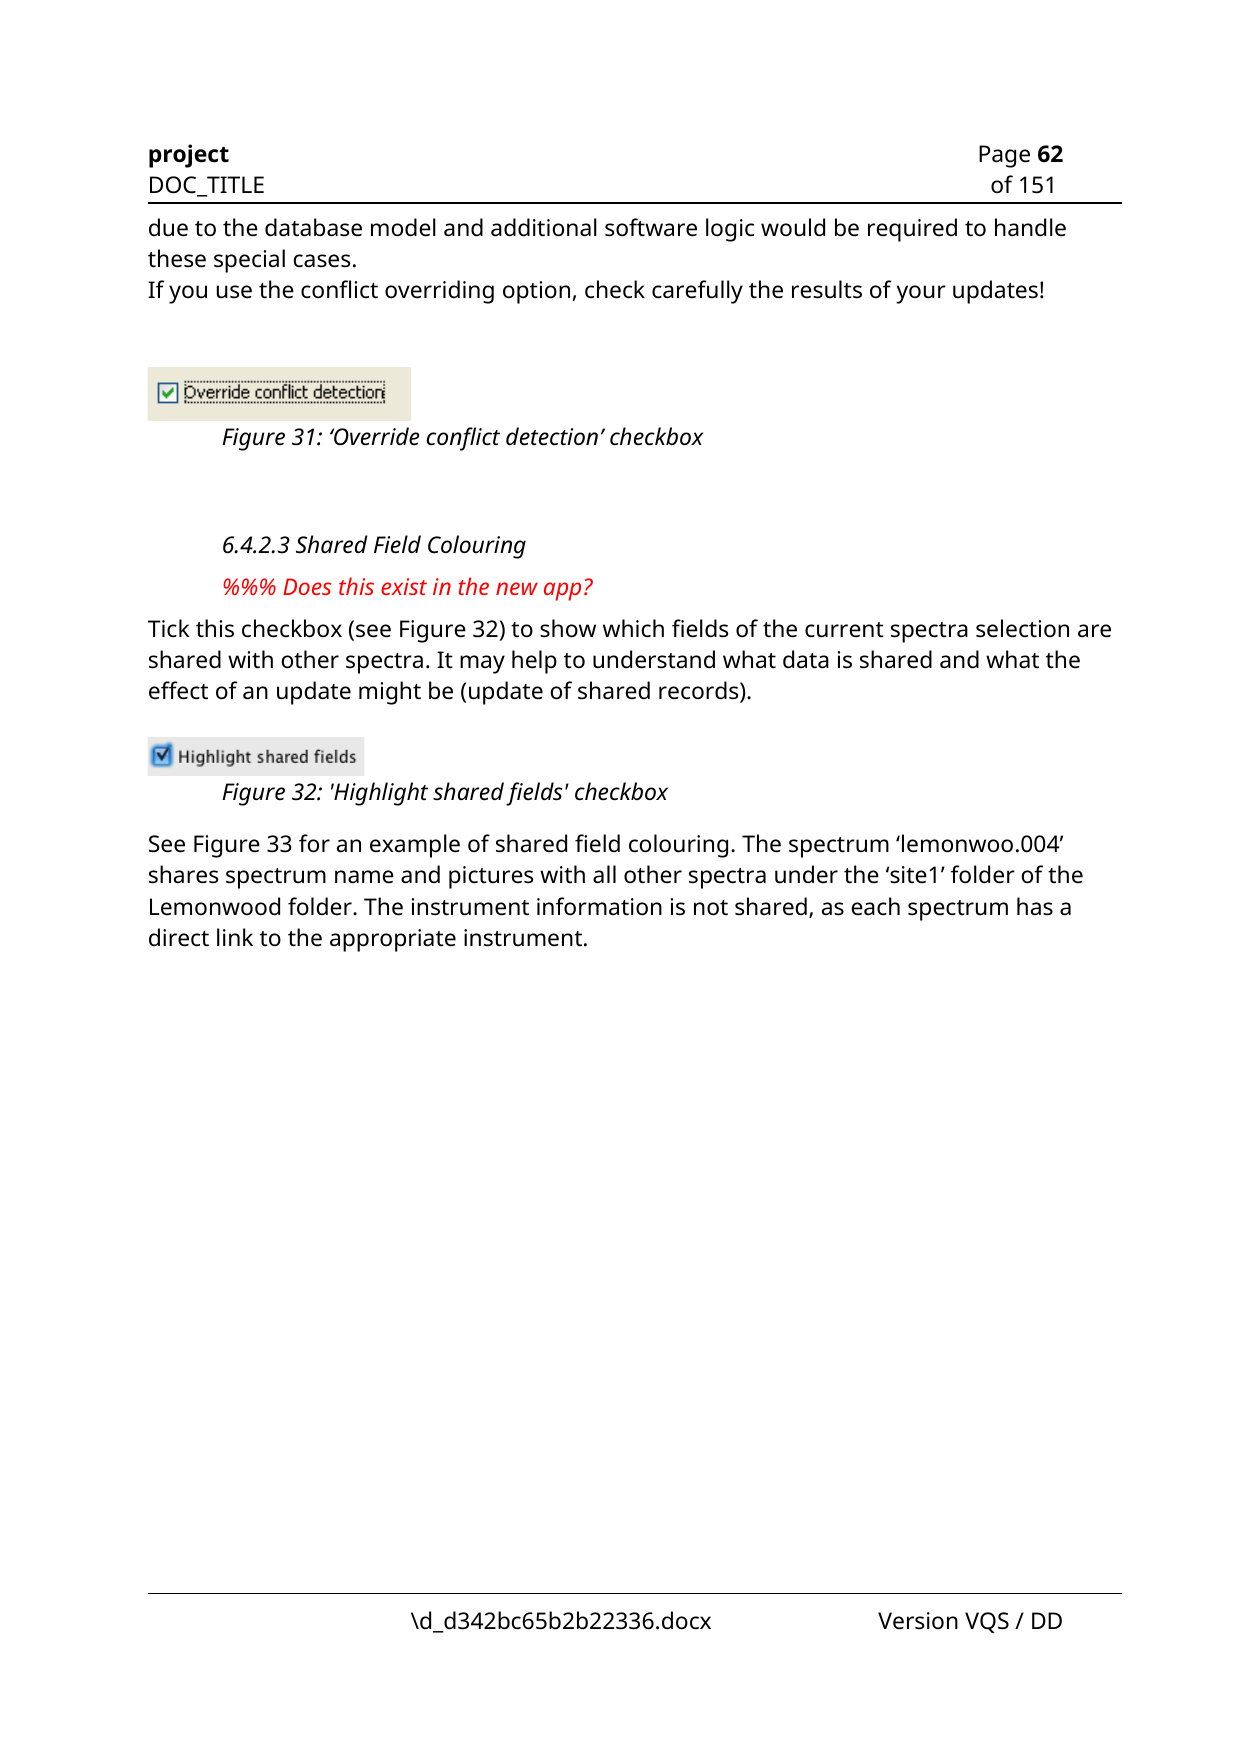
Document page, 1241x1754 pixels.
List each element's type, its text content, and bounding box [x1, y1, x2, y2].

text %%% Does this exist in the new app? [222, 571, 1122, 602]
text If you use the conflict overriding option, check carefully the results of your updates! [148, 274, 1122, 305]
picture [147, 737, 365, 776]
text Figure 32: 'Highlight shared fields' checkbox [222, 776, 1122, 807]
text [148, 211, 1122, 274]
picture [147, 367, 412, 421]
subtitle Shared Field Colouring [222, 529, 1122, 561]
text Figure 31: ‘Override conflict detection’ checkbox [222, 421, 1122, 452]
text Tick this checkbox (see Figure 32) to show which fields of the current spectra selection are shared with other spectra. It may help to understand what data is shared and what the effect of an update might be (update of shared records). [148, 613, 1122, 706]
text See Figure 33 for an example of shared field colouring. The spectrum ‘lemonwoo.004’ shares spectrum name and pictures with all other spectra under the ‘site1’ folder of the Lemonwood folder. The instrument information is not shared, as each spectrum has a direct link to the appropriate instrument. [148, 828, 1122, 953]
